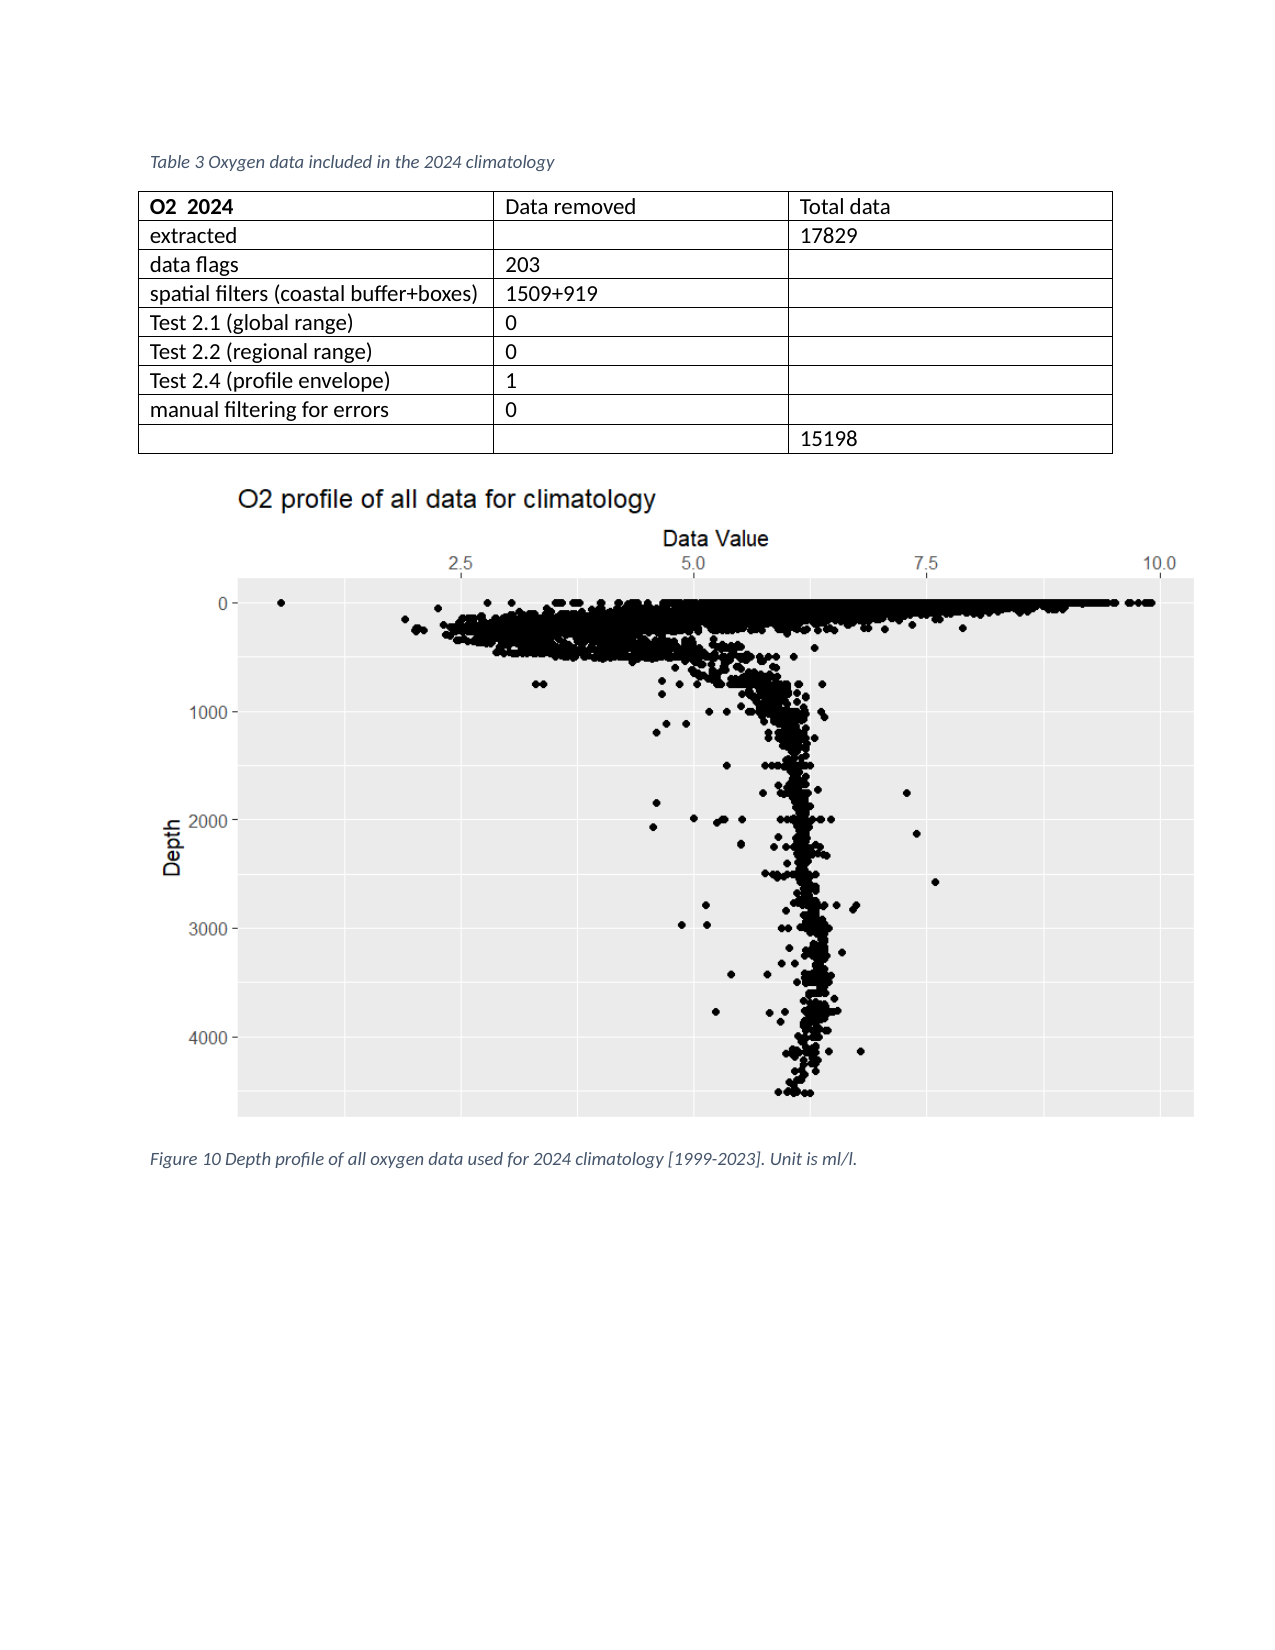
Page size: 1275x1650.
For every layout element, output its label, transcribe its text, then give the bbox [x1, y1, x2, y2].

table_cell data flags [139, 250, 493, 278]
table_header Total data [789, 192, 1112, 220]
table_cell 0 [494, 395, 788, 423]
table_cell [789, 395, 1112, 423]
table_cell [789, 250, 1112, 278]
table_cell 0 [494, 337, 788, 365]
text Figure 10 Depth profile of all oxygen data used for 2024 climatology [1999-2023]. Unit is ml/l. [150, 1147, 1125, 1170]
table_cell Test 2.2 (regional range) [139, 337, 493, 365]
table_header O2 2024 [139, 192, 493, 220]
table_cell [789, 366, 1112, 394]
table_cell 15198 [789, 425, 1112, 452]
table_cell 17829 [789, 221, 1112, 249]
table_cell [494, 221, 788, 249]
picture [150, 476, 1206, 1129]
table_cell [789, 337, 1112, 365]
table_cell [494, 425, 788, 452]
table_cell Test 2.4 (profile envelope) [139, 366, 493, 394]
table_cell spatial filters (coastal buffer+boxes) [139, 279, 493, 307]
table_cell 203 [494, 250, 788, 278]
table_header Data removed [494, 192, 788, 220]
table_cell Test 2.1 (global range) [139, 308, 493, 336]
table_cell [139, 425, 493, 452]
table_cell manual filtering for errors [139, 395, 493, 423]
table_cell [789, 308, 1112, 336]
table_cell [789, 279, 1112, 307]
text Table 3 Oxygen data included in the 2024 climatology [150, 150, 1125, 173]
table_cell 1509+919 [494, 279, 788, 307]
table_cell 0 [494, 308, 788, 336]
table_cell 1 [494, 366, 788, 394]
table_cell extracted [139, 221, 493, 249]
